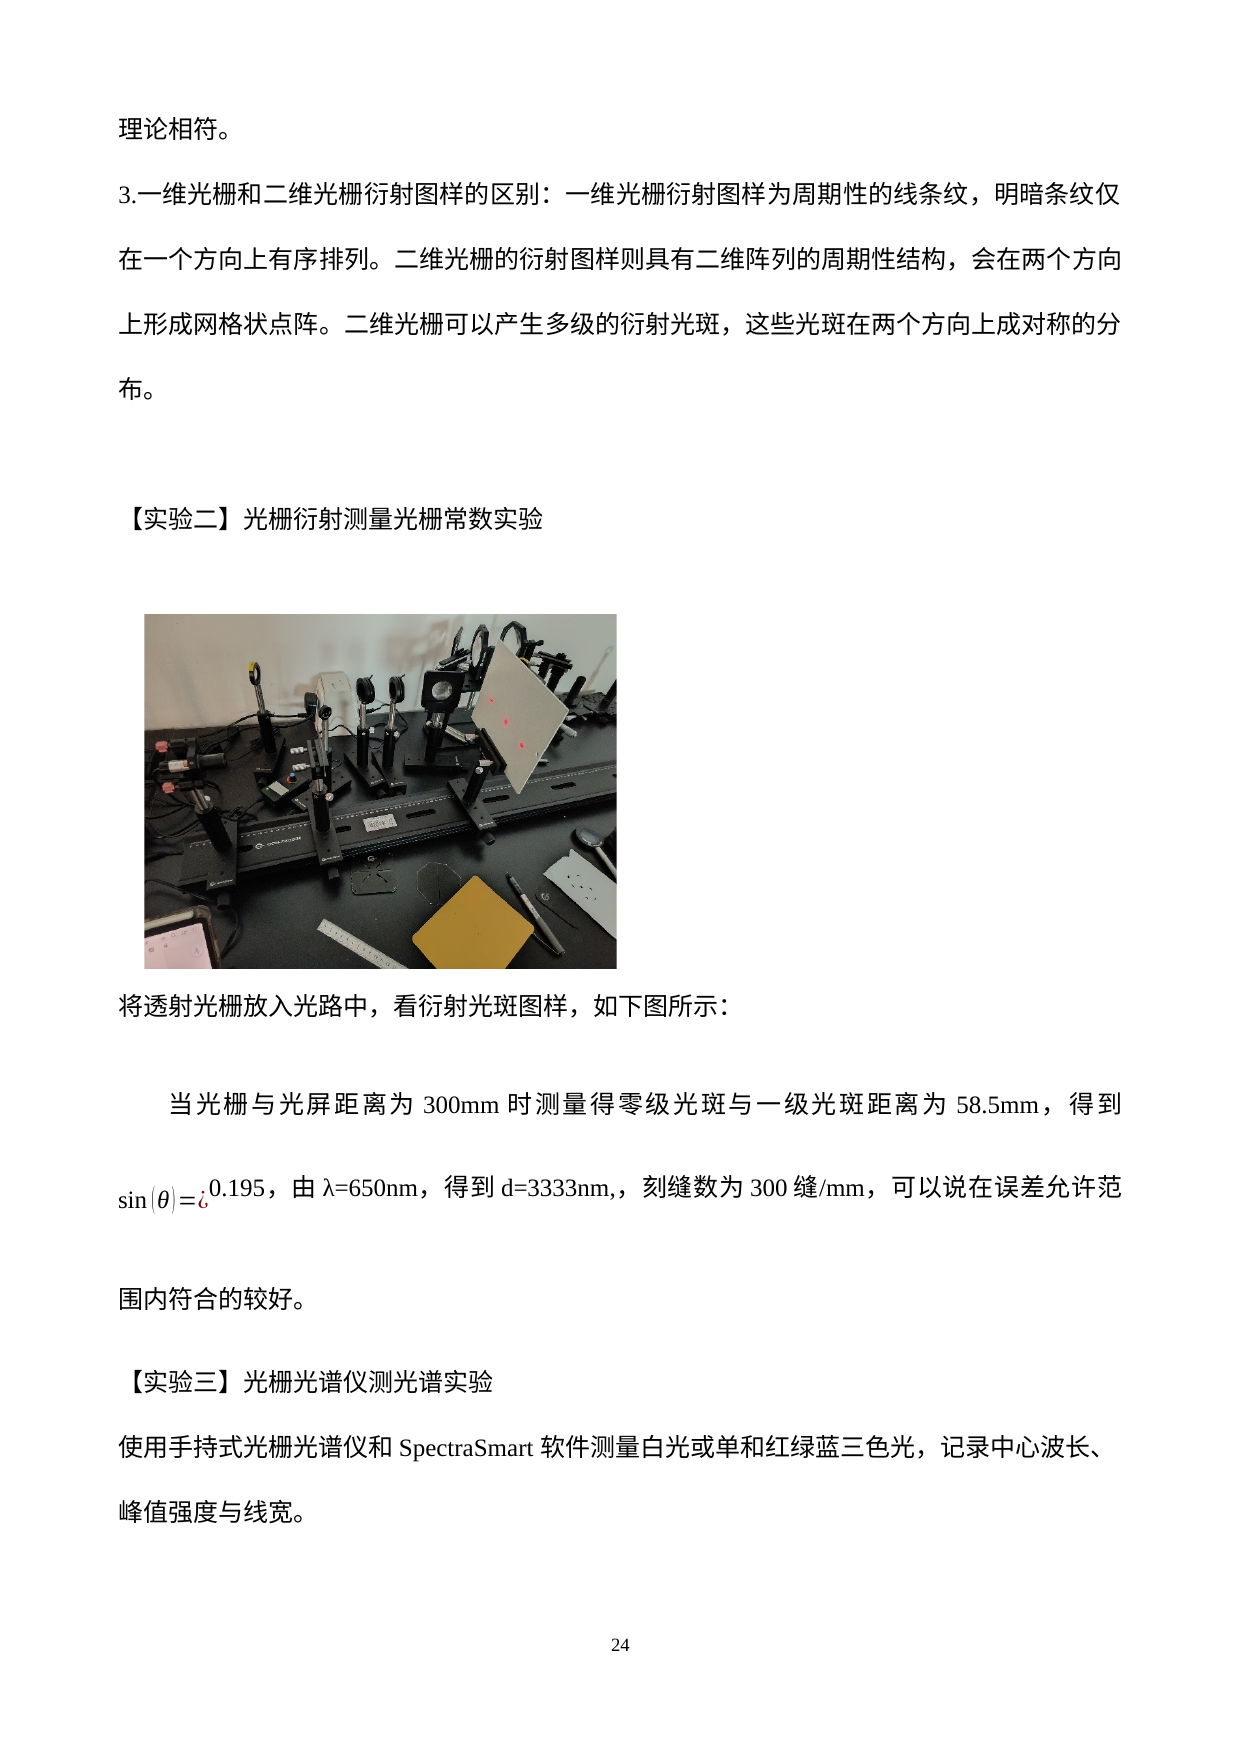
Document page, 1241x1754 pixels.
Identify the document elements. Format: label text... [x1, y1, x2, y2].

picture [144, 614, 617, 969]
text 【实验二】光栅衍射测量光栅常数实验 [118, 485, 1122, 550]
text 当光栅与光屏距离为300mm时测量得零级光斑与一级光斑距离为58.5mm，得到0.195，由λ=650nm，得到d=3333nm,，刻缝数为300缝/mm，可以说在误差允许范围内符合的较好。 [118, 1070, 1122, 1330]
text 3.一维光栅和二维光栅衍射图样的区别：一维光栅衍射图样为周期性的线条纹，明暗条纹仅在一个方向上有序排列。二维光栅的衍射图样则具有二维阵列的周期性结构，会在两个方向上形成网格状点阵。二维光栅可以产生多级的衍射光斑，这些光斑在两个方向上成对称的分布。 [118, 160, 1122, 420]
text 使用手持式光栅光谱仪和 SpectraSmart 软件测量白光或单和红绿蓝三色光，记录中心波长、 峰值强度与线宽。 [118, 1413, 1122, 1543]
text 【实验三】光栅光谱仪测光谱实验 [118, 1348, 1122, 1413]
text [118, 95, 1122, 160]
